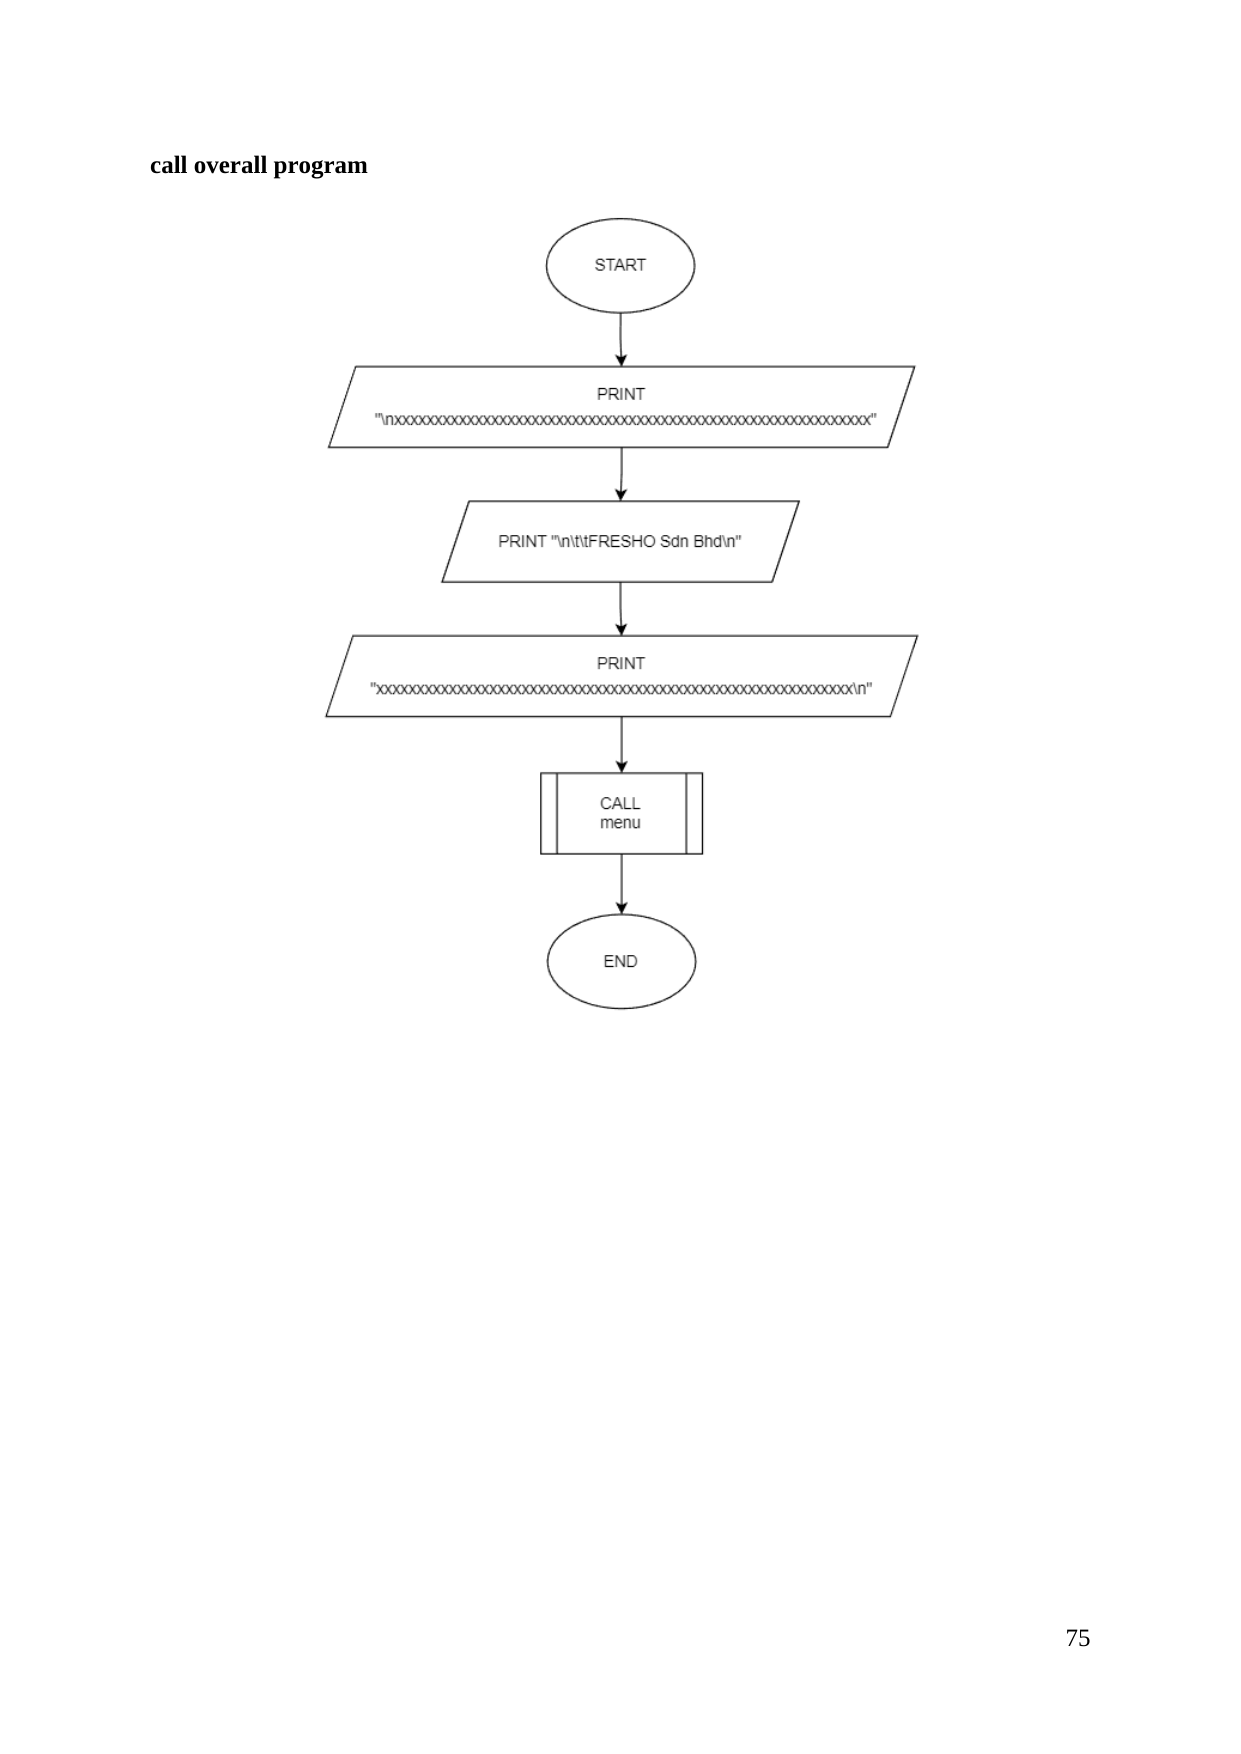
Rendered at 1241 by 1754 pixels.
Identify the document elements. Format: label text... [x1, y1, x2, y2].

text call overall program [150, 150, 1090, 179]
picture [150, 193, 1091, 1027]
